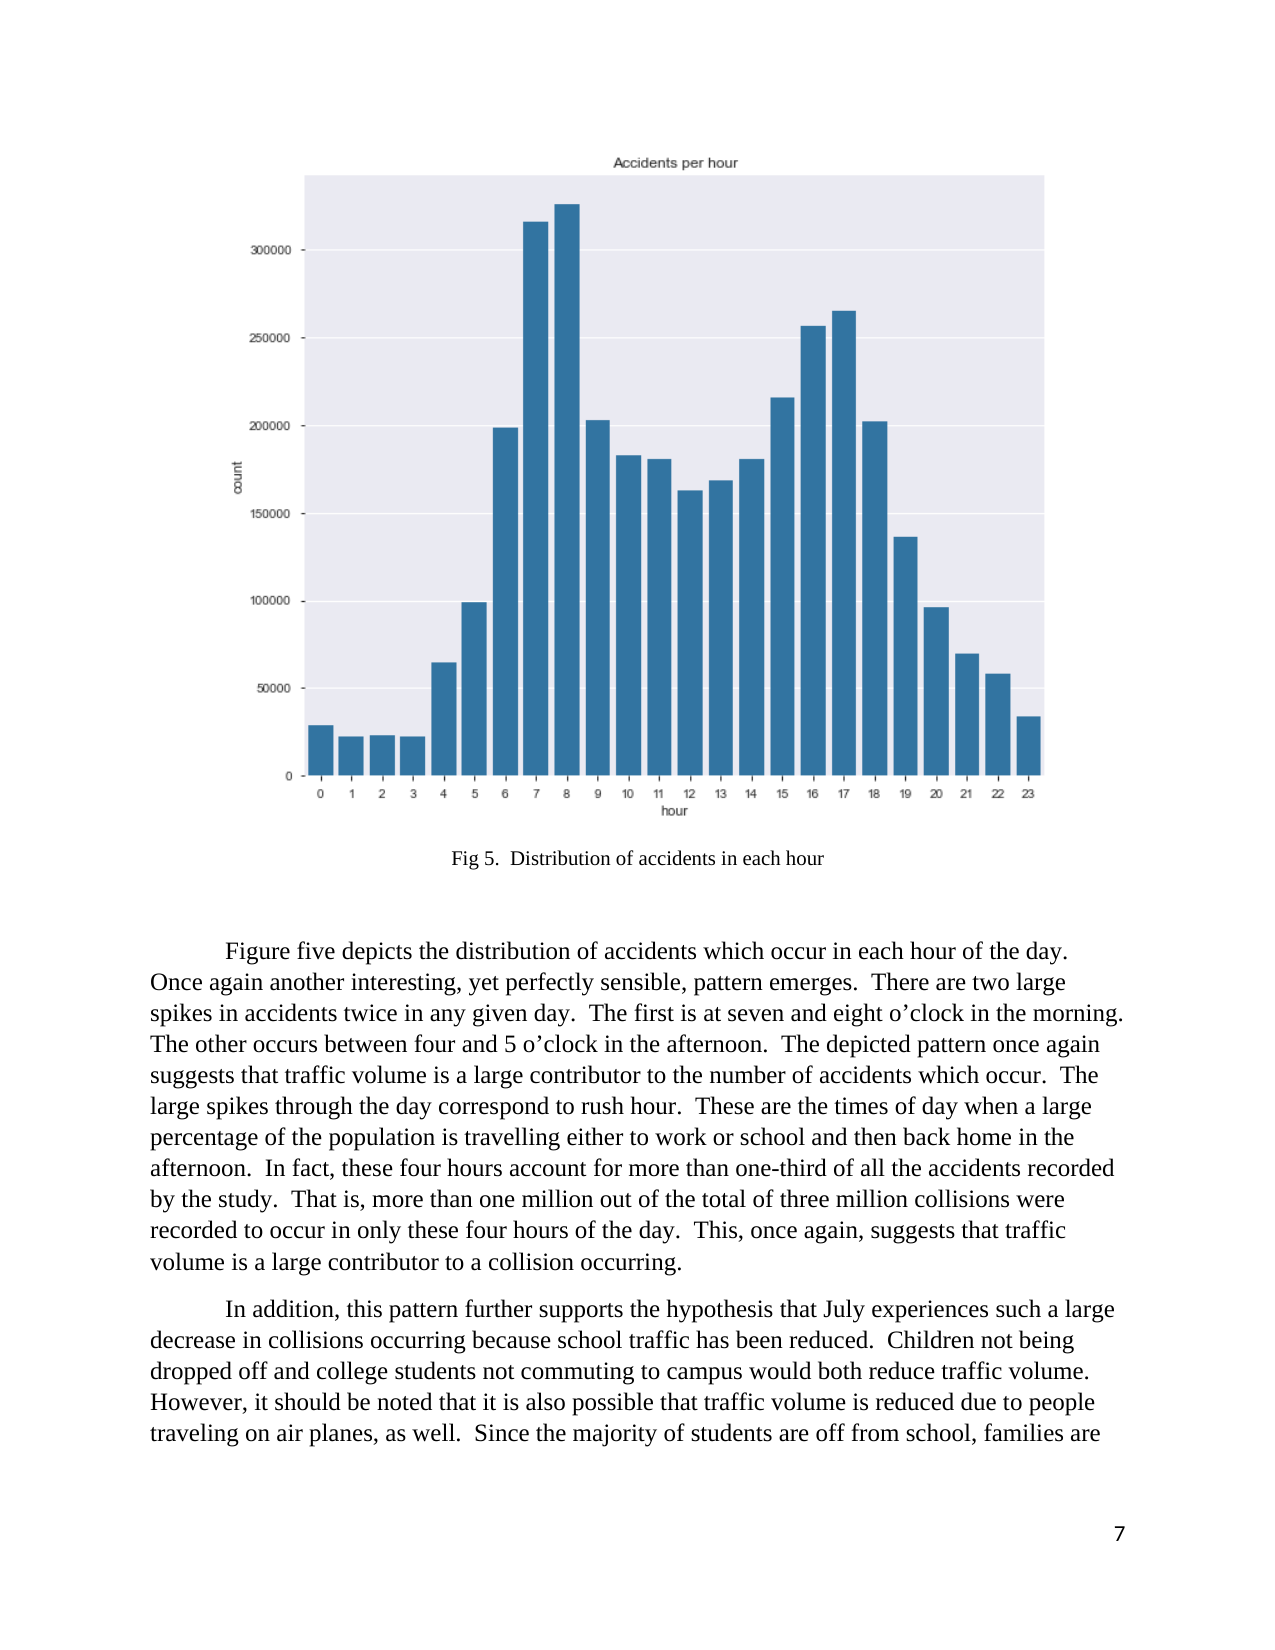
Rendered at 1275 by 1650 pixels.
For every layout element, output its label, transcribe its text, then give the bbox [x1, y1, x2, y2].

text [150, 1294, 1125, 1447]
text Figure five depicts the distribution of accidents which occur in each hour of the day. Once again another interesting, yet perfectly sensible, pattern emerges. There are two large spikes in accidents twice in any given day. The first is at seven and eight o’clock in the morning. The other occurs between four and 5 o’clock in the afternoon. The depicted pattern once again suggests that traffic volume is a large contributor to the number of accidents which occur. The large spikes through the day correspond to rush hour. These are the times of day when a large percentage of the population is travelling either to work or school and then back home in the afternoon. In fact, these four hours account for more than one-third of all the accidents recorded by the study. That is, more than one million out of the total of three million collisions were recorded to occur in only these four hours of the day. This, once again, suggests that traffic volume is a large contributor to a collision occurring. [150, 936, 1125, 1275]
text Fig 5. Distribution of accidents in each hour [150, 846, 1125, 870]
picture [223, 150, 1052, 827]
